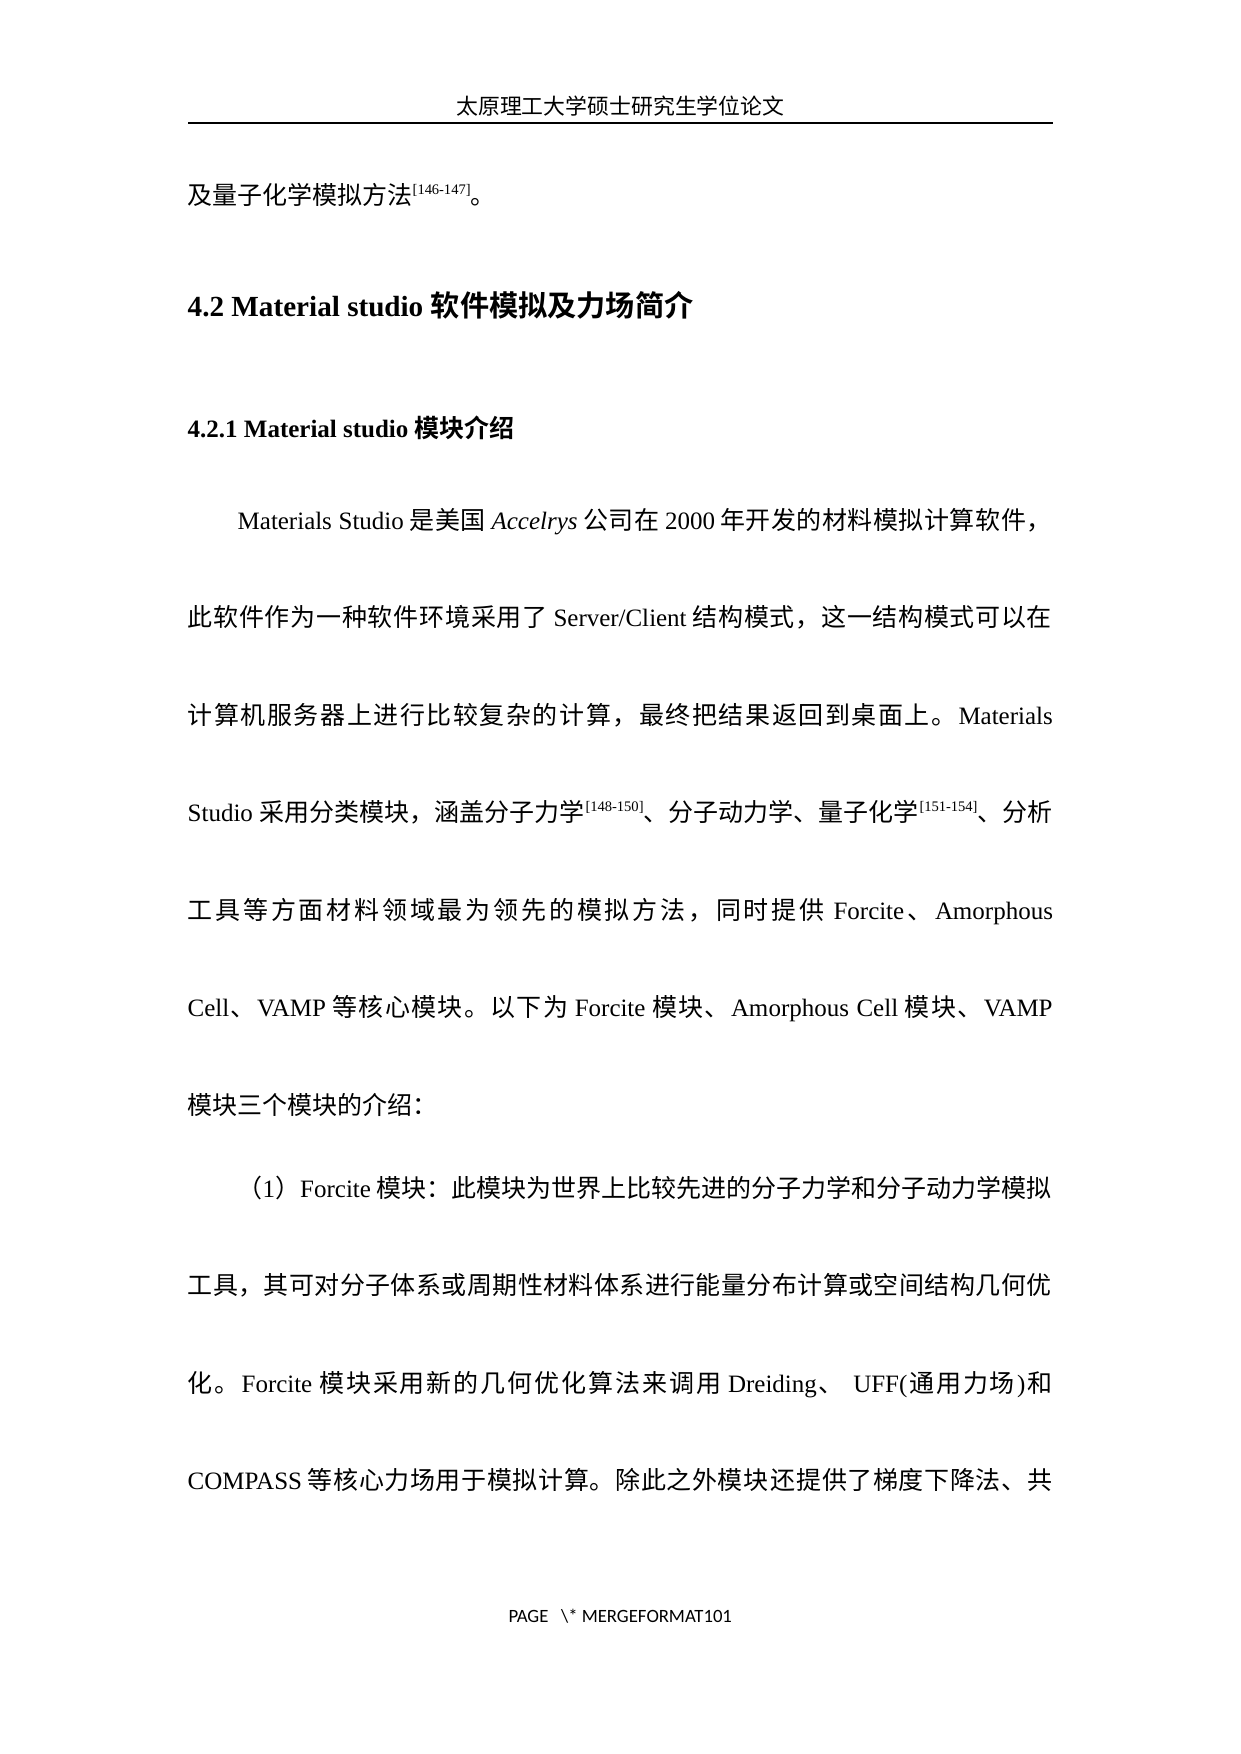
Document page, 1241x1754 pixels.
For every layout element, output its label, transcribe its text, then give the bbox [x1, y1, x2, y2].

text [187, 161, 1053, 226]
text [187, 1154, 1053, 1511]
text 4.2.1 Material studio 模块介绍 [187, 394, 1053, 459]
text Materials Studio是美国Accelrys公司在2000年开发的材料模拟计算软件，此软件作为一种软件环境采用了Server/Client结构模式，这一结构模式可以在计算机服务器上进行比较复杂的计算，最终把结果返回到桌面上。Materials Studio 采用分类模块，涵盖分子力学[148-150]、分子动力学、量子化学[151-154]、分析工具等方面材料领域最为领先的模拟方法，同时提供Forcite、Amorphous Cell、VAMP等核心模块。以下为Forcite模块、Amorphous Cell模块、VAMP模块三个模块的介绍： [187, 486, 1053, 1136]
subtitle 4.2 Material studio 软件模拟及力场简介 [187, 271, 1053, 336]
